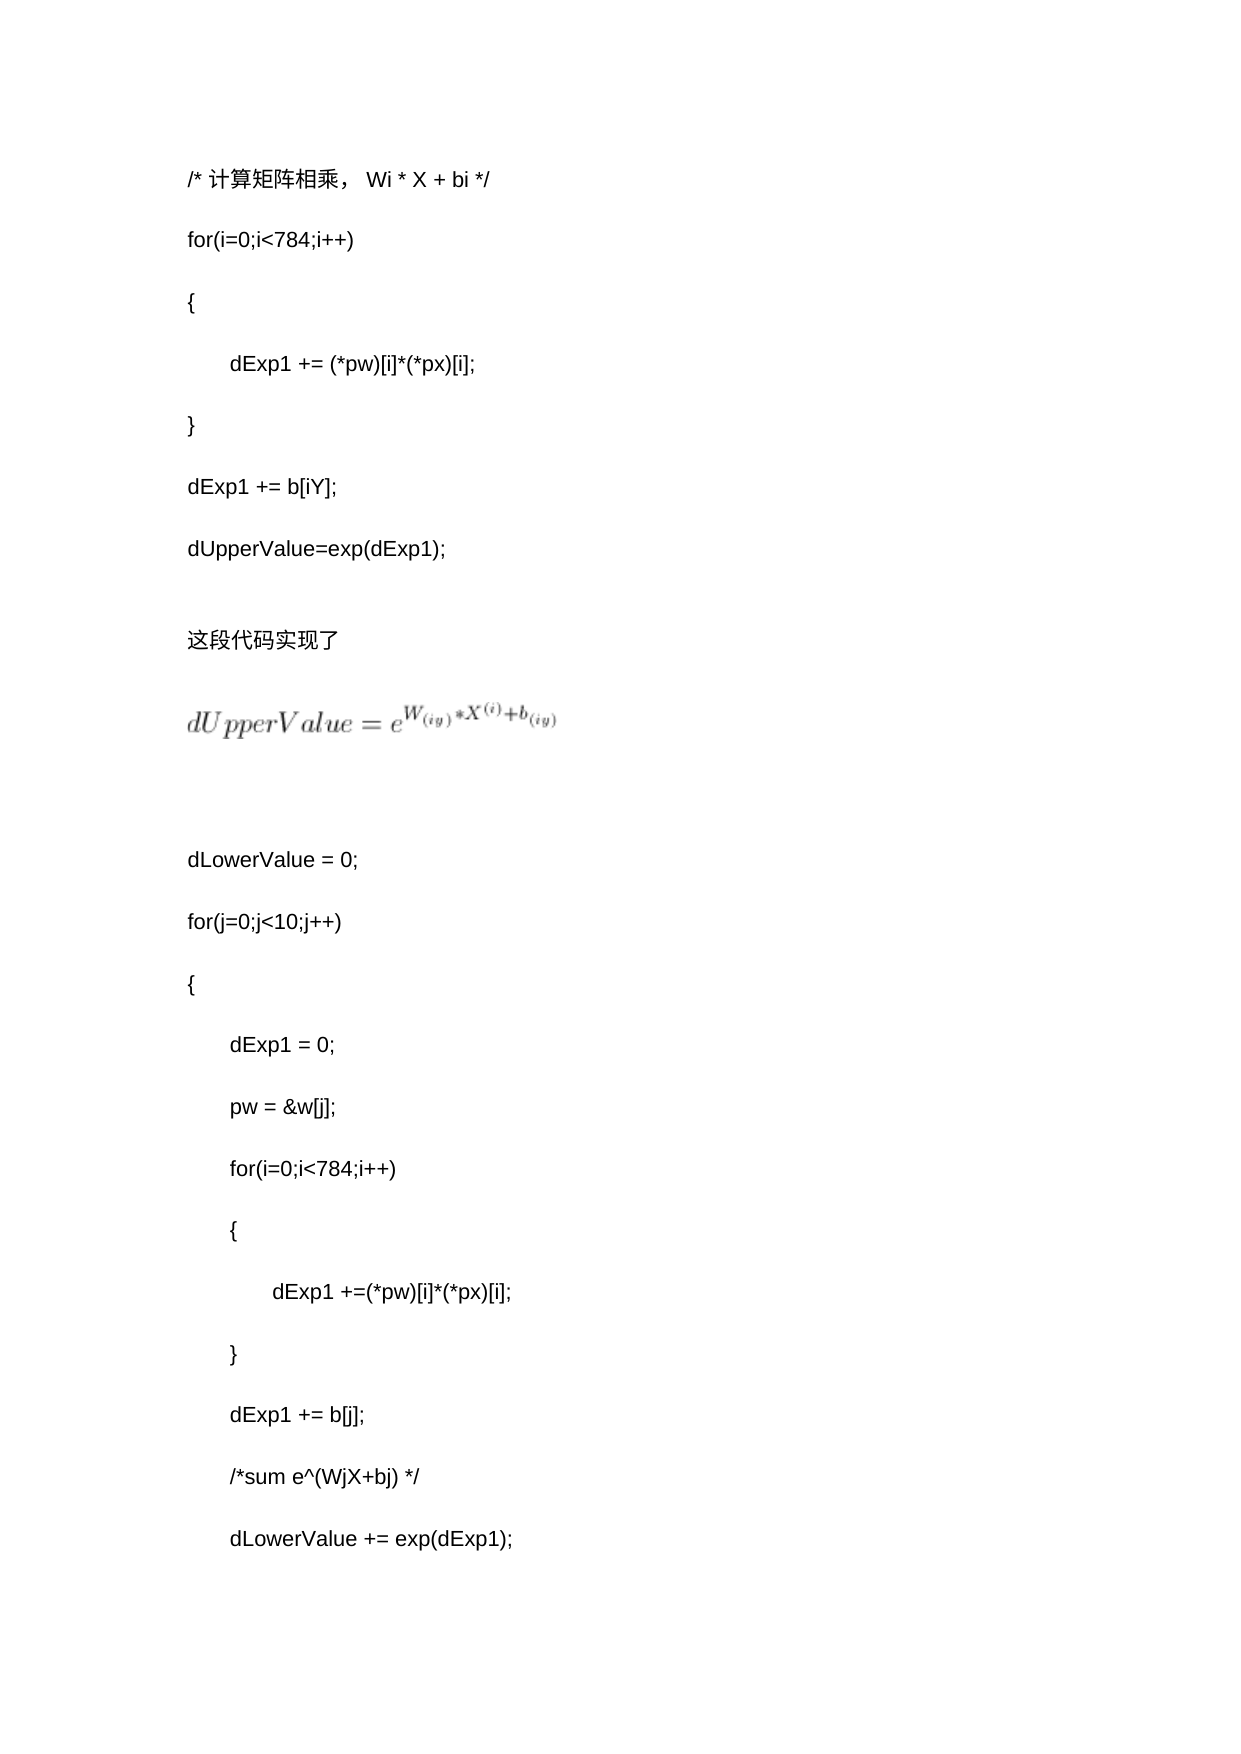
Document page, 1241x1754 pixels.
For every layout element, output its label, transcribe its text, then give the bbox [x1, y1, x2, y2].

text dExp1 +=(*pw)[i]*(*px)[i]; [187, 1275, 1053, 1308]
text for(j=0;j<10;j++) [187, 905, 1053, 938]
text /* 计算矩阵相乘， Wi * X + bi */ [187, 162, 1053, 194]
text { [187, 285, 1053, 318]
text dUpperValue=exp(dExp1); [187, 532, 1053, 564]
text 这段代码实现了 [187, 594, 1053, 659]
text pw = &w[j]; [187, 1090, 1053, 1123]
text for(i=0;i<784;i++) [187, 1152, 1053, 1184]
text { [187, 967, 1053, 999]
text for(i=0;i<784;i++) [187, 224, 1053, 256]
text { [187, 1214, 1053, 1246]
text dExp1 += b[j]; [187, 1399, 1053, 1431]
text dExp1 += (*pw)[i]*(*px)[i]; [187, 347, 1053, 379]
text dExp1 += b[iY]; [187, 470, 1053, 503]
text /*sum e^(WjX+bj) */ [187, 1460, 1053, 1493]
text dLowerValue += exp(dExp1); [187, 1522, 1053, 1554]
text } [187, 1337, 1053, 1369]
text } [187, 409, 1053, 441]
picture [187, 702, 557, 739]
text dExp1 = 0; [187, 1029, 1053, 1061]
text dLowerValue = 0; [187, 844, 1053, 876]
